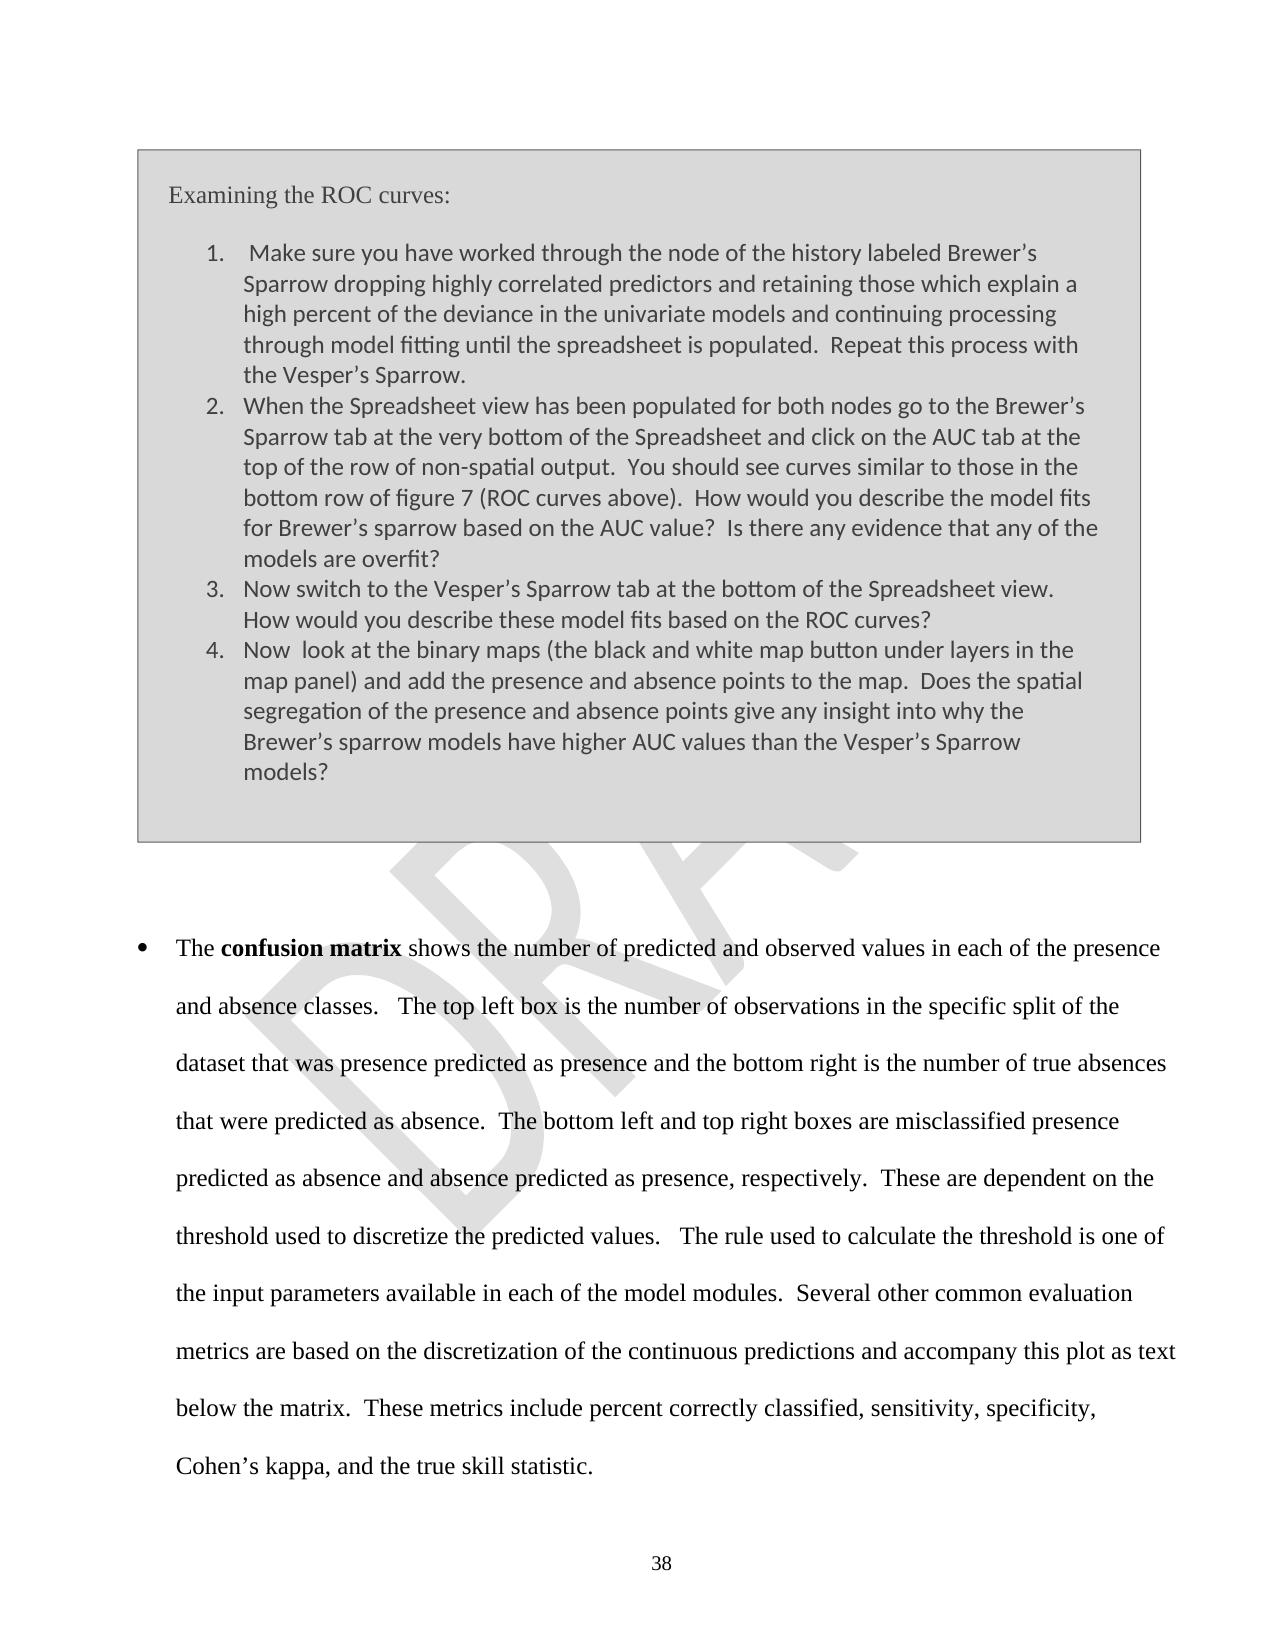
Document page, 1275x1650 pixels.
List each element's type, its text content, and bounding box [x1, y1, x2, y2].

list The confusion matrix shows the number of predicted and observed values in each of the presence and absence classes. The top left box is the number of observations in the specific split of the dataset that was presence predicted as presence and the bottom right is the number of true absences that were predicted as absence. The bottom left and top right boxes are misclassified presence predicted as absence and absence predicted as presence, respectively. These are dependent on the threshold used to discretize the predicted values. The rule used to calculate the threshold is one of the input parameters available in each of the model modules. Several other common evaluation metrics are based on the discretization of the continuous predictions and accompany this plot as text below the matrix. These metrics include percent correctly classified, sensitivity, specificity, Cohen’s kappa, and the true skill statistic. [138, 933, 1185, 1479]
